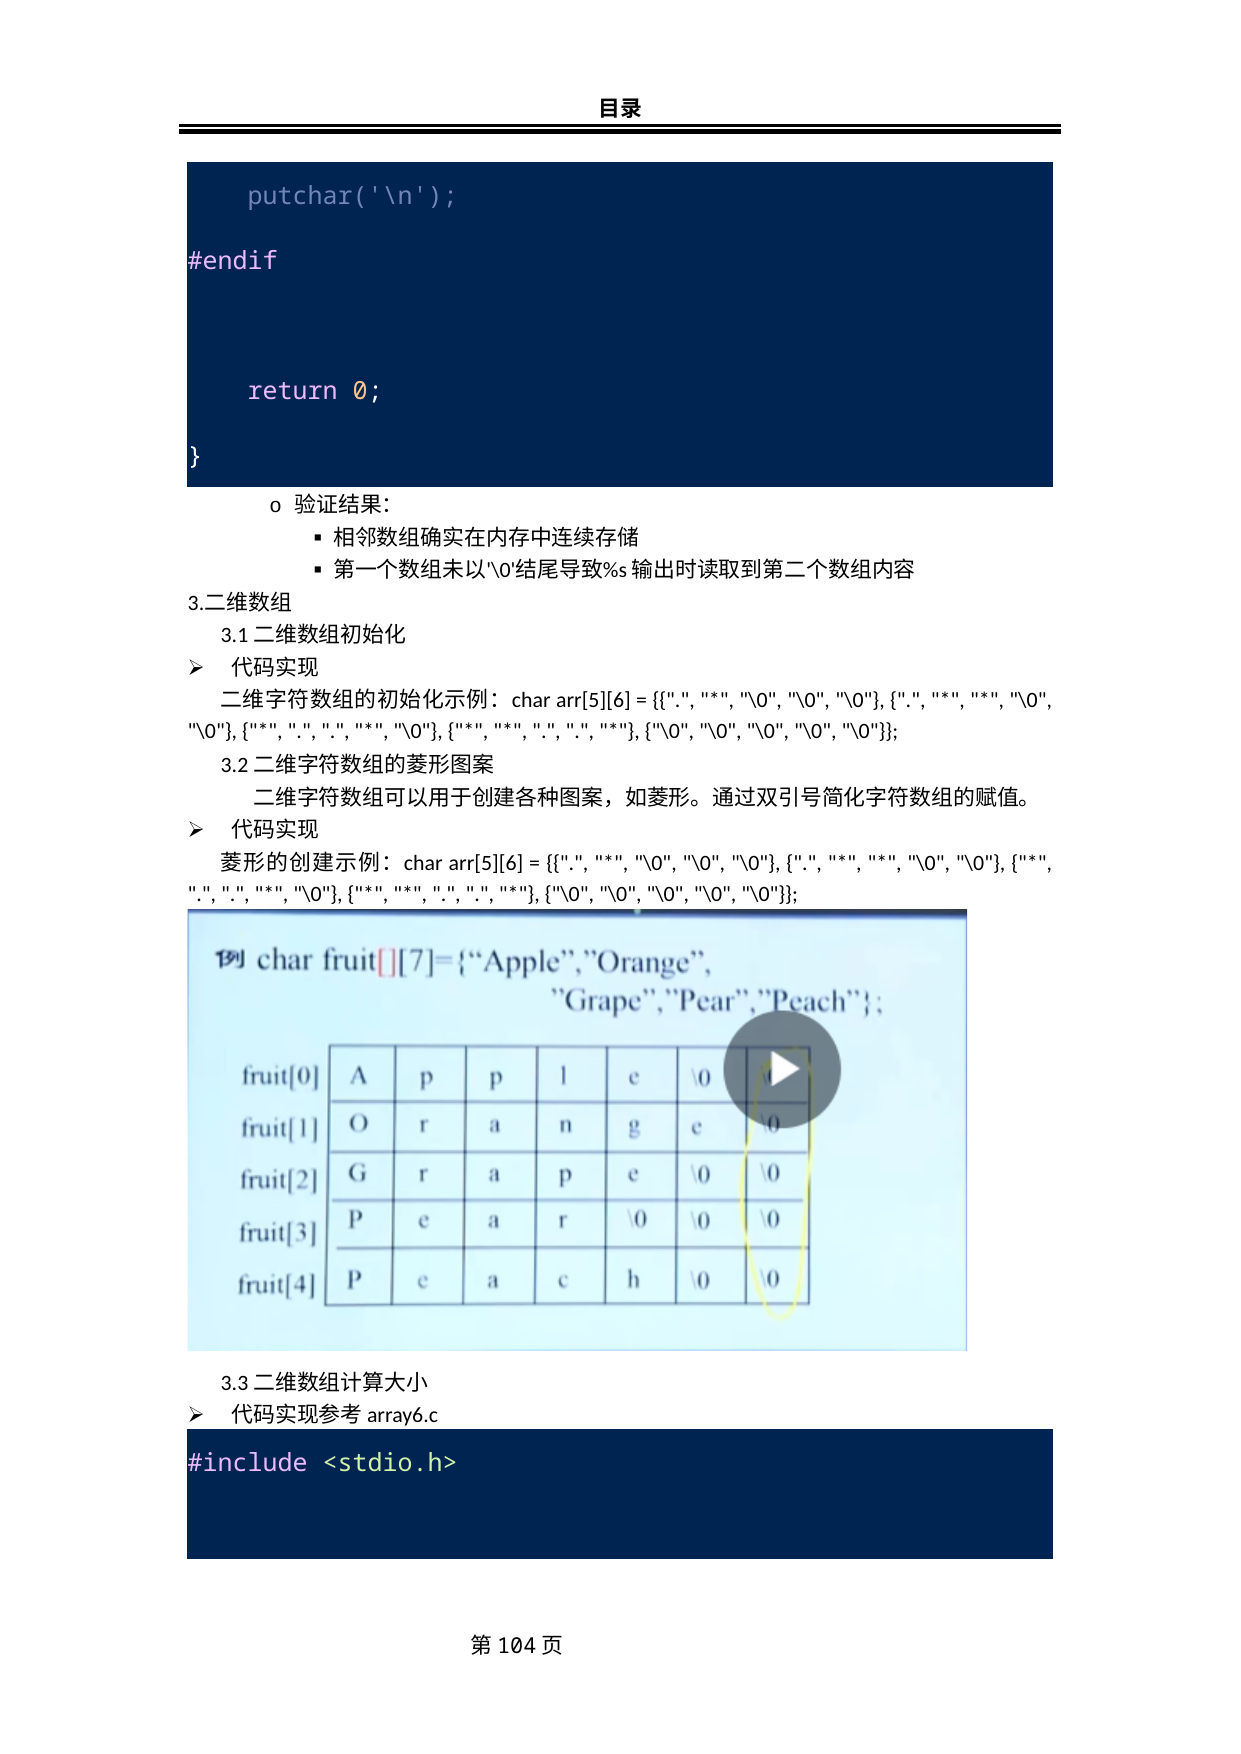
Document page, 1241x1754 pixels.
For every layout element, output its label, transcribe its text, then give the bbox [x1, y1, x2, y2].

text return 0; [187, 357, 1053, 422]
list 代码实现 [187, 812, 1053, 844]
list 菱形的创建示例：char arr[5][6] = {{".", "*", "\0", "\0", "\0"}, {".", "*", "*", "\0", "\0"}, {"*", ".", ".", "*", "\0"}, {"*", "*", ".", ".", "*"}, {"\0", "\0", "\0", "\0", "\0"}}; [187, 844, 1053, 909]
text #endif [187, 227, 1053, 292]
list 第一个数组未以'\0'结尾导致%s输出时读取到第二个数组内容 [313, 552, 1053, 584]
list 3.二维数组 [187, 584, 1053, 617]
list 相邻数组确实在内存中连续存储 [313, 519, 1053, 552]
list 二维字符数组可以用于创建各种图案，如菱形。通过双引号简化字符数组的赋值。 [220, 779, 1053, 812]
list 验证结果： [269, 487, 1053, 519]
list 3.3 二维数组计算大小 [220, 1364, 1053, 1397]
list 3.1 二维数组初始化 [187, 617, 1053, 649]
list 二维字符数组的初始化示例：char arr[5][6] = {{".", "*", "\0", "\0", "\0"}, {".", "*", "*", "\0", "\0"}, {"*", ".", ".", "*", "\0"}, {"*", "*", ".", ".", "*"}, {"\0", "\0", "\0", "\0", "\0"}}; [187, 682, 1053, 747]
list 代码实现 [187, 649, 1053, 682]
text putchar('\n'); [187, 162, 1053, 227]
text #include <stdio.h> [187, 1429, 1053, 1494]
list 代码实现参考array6.c [187, 1397, 1053, 1429]
list 3.2 二维字符数组的菱形图案 [187, 747, 1053, 779]
picture [187, 909, 968, 1351]
text } [187, 422, 1053, 487]
